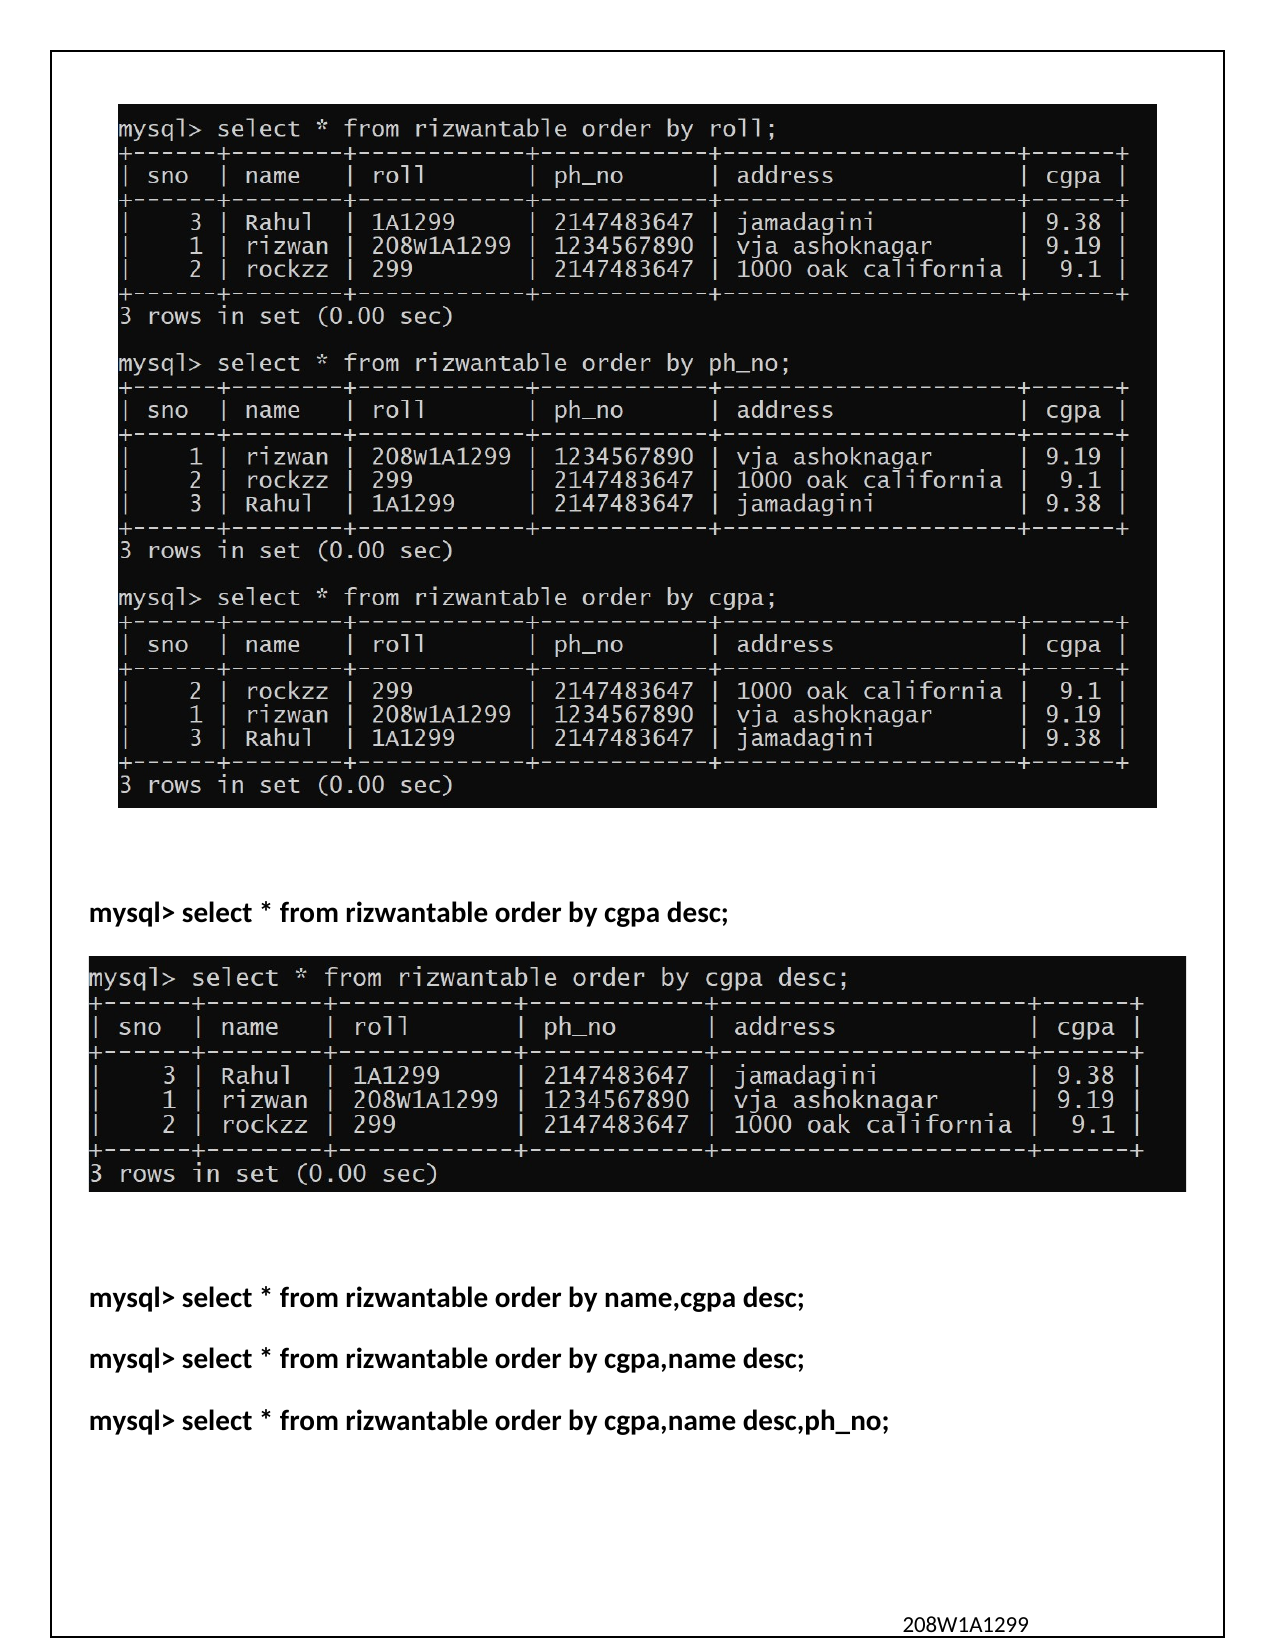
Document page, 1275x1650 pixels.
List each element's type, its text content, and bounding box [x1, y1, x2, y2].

text mysql> select * from rizwantable order by name,cgpa desc; [89, 1279, 1186, 1314]
text mysql> select * from rizwantable order by cgpa,name desc; [89, 1340, 1186, 1376]
picture [118, 104, 1157, 808]
text mysql> select * from rizwantable order by cgpa desc; [89, 894, 1186, 930]
picture [88, 956, 1187, 1192]
text mysql> select * from rizwantable order by cgpa,name desc,ph_no; [89, 1402, 1186, 1438]
